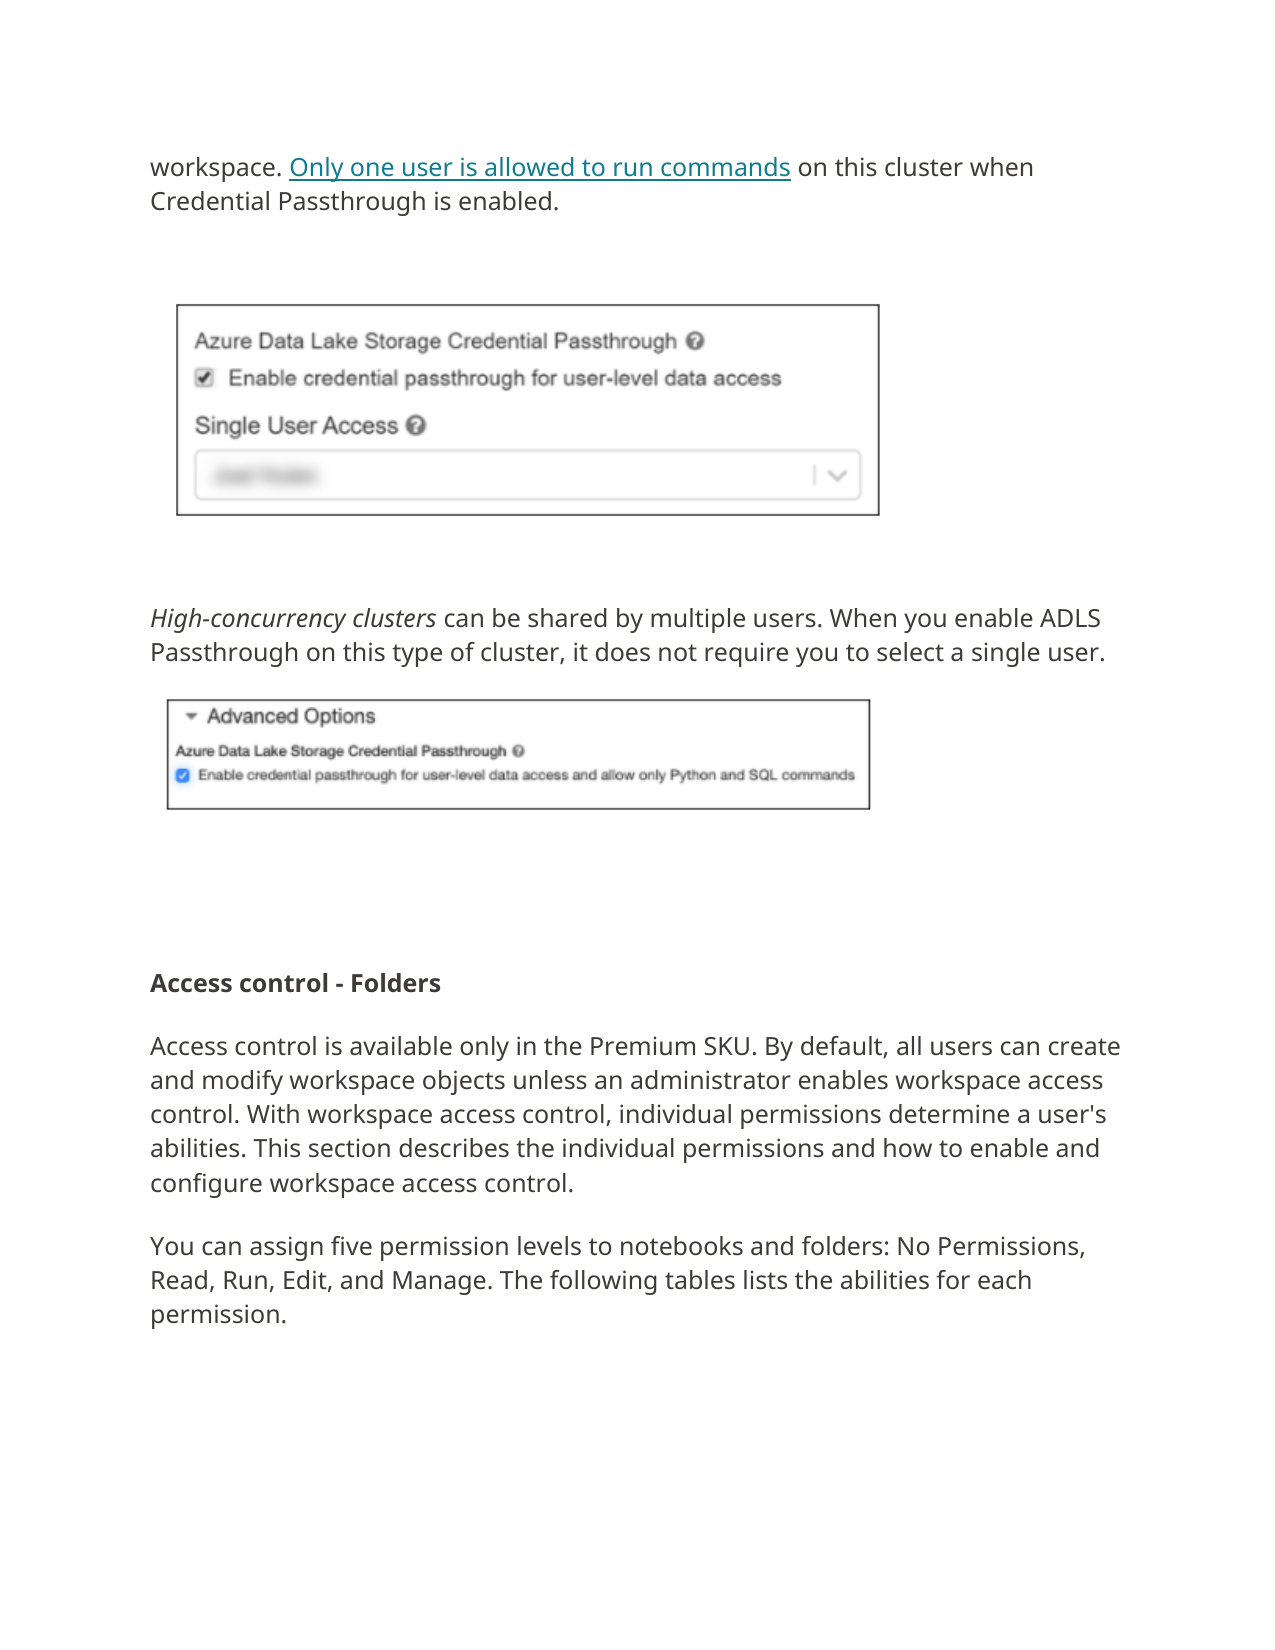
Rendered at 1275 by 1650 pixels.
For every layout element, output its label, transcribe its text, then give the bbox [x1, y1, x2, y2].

picture [150, 281, 908, 538]
text Access control is available only in the Premium SKU. By default, all users can create and modify workspace objects unless an administrator enables workspace access control. With workspace access control, individual permissions determine a user's abilities. This section describes the individual permissions and how to enable and configure workspace access control. [150, 1029, 1125, 1199]
picture [150, 668, 958, 840]
text Access control - Folders [150, 966, 1125, 1000]
text High-concurrency clusters can be shared by multiple users. When you enable ADLS Passthrough on this type of cluster, it does not require you to select a single user. [150, 601, 1125, 669]
text You can assign five permission levels to notebooks and folders: No Permissions, Read, Run, Edit, and Manage. The following tables lists the abilities for each permission. [150, 1228, 1125, 1331]
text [150, 150, 1125, 218]
